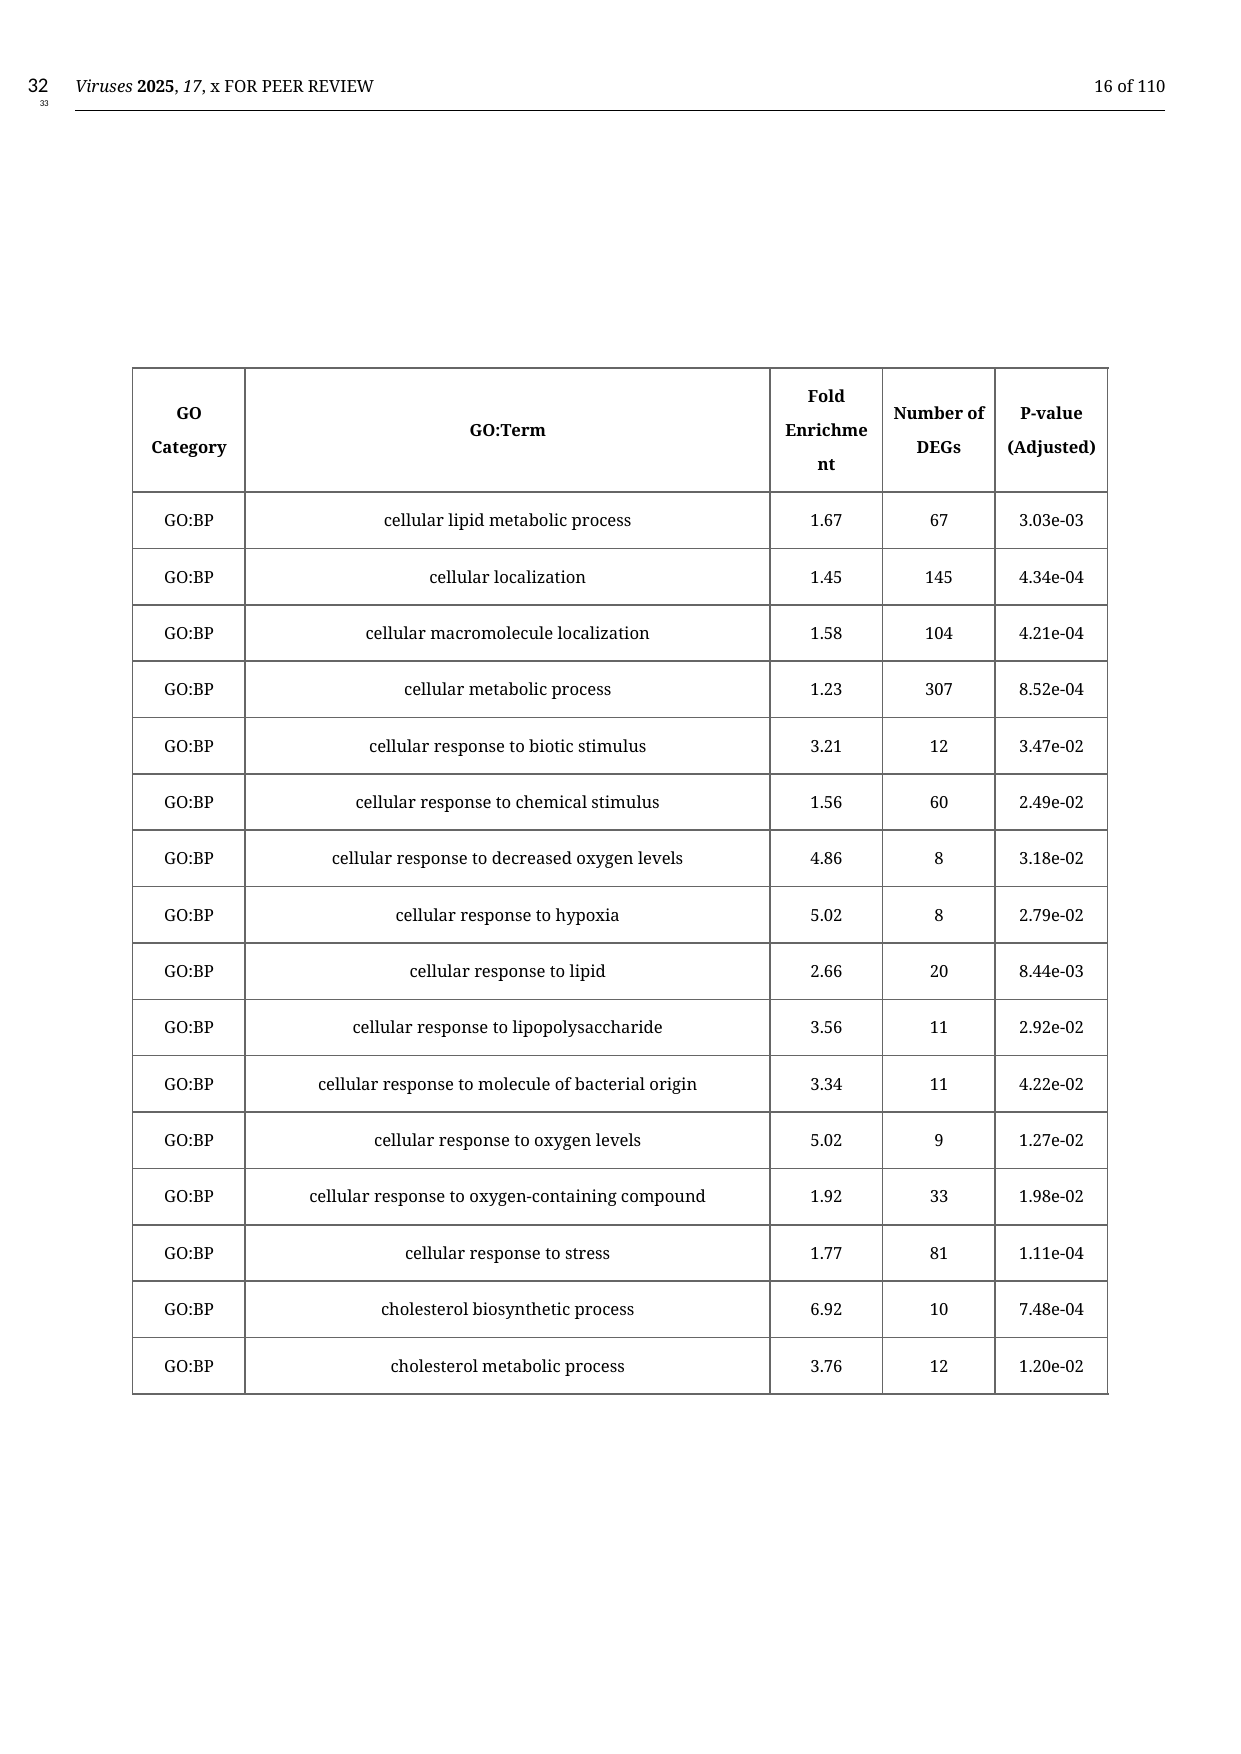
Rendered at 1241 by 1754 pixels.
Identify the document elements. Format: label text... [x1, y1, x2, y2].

table_cell 67 [883, 493, 994, 548]
table_cell cellular response to hypoxia [246, 887, 769, 942]
table_cell 3.76 [771, 1338, 882, 1393]
table_cell cholesterol biosynthetic process [246, 1282, 769, 1337]
table_cell GO:BP [133, 831, 244, 886]
table_cell 12 [883, 1338, 994, 1393]
table_cell 4.21e-04 [996, 606, 1107, 660]
table_cell 60 [883, 775, 994, 829]
table_cell GO:BP [133, 718, 244, 773]
table_cell cellular response to oxygen levels [246, 1113, 769, 1167]
table_cell GO:BP [133, 606, 244, 660]
table_cell 8 [883, 831, 994, 886]
table_cell cellular lipid metabolic process [246, 493, 769, 548]
table_cell 1.23 [771, 662, 882, 717]
table_cell 5.02 [771, 887, 882, 942]
table_cell cellular response to biotic stimulus [246, 718, 769, 773]
table_cell cellular response to lipopolysaccharide [246, 1000, 769, 1055]
table_cell GO:BP [133, 775, 244, 829]
table_cell 2.66 [771, 944, 882, 998]
table_header GO Category [133, 369, 244, 491]
table_cell 8.52e-04 [996, 662, 1107, 717]
table_header GO:Term [246, 369, 769, 491]
table_cell cellular metabolic process [246, 662, 769, 717]
table_cell GO:BP [133, 1226, 244, 1280]
table_cell GO:BP [133, 549, 244, 604]
table_cell 3.18e-02 [996, 831, 1107, 886]
table_cell 11 [883, 1000, 994, 1055]
table_cell 1.92 [771, 1169, 882, 1224]
table_cell 3.56 [771, 1000, 882, 1055]
table_cell 5.02 [771, 1113, 882, 1167]
table_cell 3.47e-02 [996, 718, 1107, 773]
table_header Number of DEGs [883, 369, 994, 491]
table_cell 3.03e-03 [996, 493, 1107, 548]
table_cell 6.92 [771, 1282, 882, 1337]
table_cell 4.22e-02 [996, 1056, 1107, 1111]
table_cell 1.98e-02 [996, 1169, 1107, 1224]
table_cell 1.56 [771, 775, 882, 829]
table_cell GO:BP [133, 1000, 244, 1055]
table_cell 8 [883, 887, 994, 942]
table_cell 7.48e-04 [996, 1282, 1107, 1337]
table_cell 307 [883, 662, 994, 717]
table_cell 2.49e-02 [996, 775, 1107, 829]
table_cell 1.27e-02 [996, 1113, 1107, 1167]
table_cell 104 [883, 606, 994, 660]
table_cell GO:BP [133, 1169, 244, 1224]
table_cell 3.34 [771, 1056, 882, 1111]
table_cell cellular response to lipid [246, 944, 769, 998]
table_cell 20 [883, 944, 994, 998]
table_cell cholesterol metabolic process [246, 1338, 769, 1393]
table_cell cellular macromolecule localization [246, 606, 769, 660]
table_cell 1.20e-02 [996, 1338, 1107, 1393]
table_cell 1.77 [771, 1226, 882, 1280]
table_cell 2.79e-02 [996, 887, 1107, 942]
table_cell 1.45 [771, 549, 882, 604]
table_cell 33 [883, 1169, 994, 1224]
table_cell 9 [883, 1113, 994, 1167]
table_cell 11 [883, 1056, 994, 1111]
table_cell GO:BP [133, 662, 244, 717]
table_cell 4.34e-04 [996, 549, 1107, 604]
table_cell GO:BP [133, 493, 244, 548]
table_cell GO:BP [133, 1056, 244, 1111]
table_cell 4.86 [771, 831, 882, 886]
table_cell cellular localization [246, 549, 769, 604]
table_cell cellular response to molecule of bacterial origin [246, 1056, 769, 1111]
table_cell 81 [883, 1226, 994, 1280]
table_cell 1.58 [771, 606, 882, 660]
table_cell cellular response to decreased oxygen levels [246, 831, 769, 886]
table_cell GO:BP [133, 944, 244, 998]
table_cell GO:BP [133, 887, 244, 942]
table_cell cellular response to stress [246, 1226, 769, 1280]
table_cell cellular response to chemical stimulus [246, 775, 769, 829]
table_cell 10 [883, 1282, 994, 1337]
table_cell cellular response to oxygen-containing compound [246, 1169, 769, 1224]
table_cell 2.92e-02 [996, 1000, 1107, 1055]
table_cell 1.67 [771, 493, 882, 548]
table_cell 3.21 [771, 718, 882, 773]
table_cell GO:BP [133, 1282, 244, 1337]
table_cell 8.44e-03 [996, 944, 1107, 998]
table_header Fold Enrichment [771, 369, 882, 491]
table_cell GO:BP [133, 1113, 244, 1167]
table_cell 145 [883, 549, 994, 604]
table_cell GO:BP [133, 1338, 244, 1393]
table_header P-value (Adjusted) [996, 369, 1107, 491]
table_cell 1.11e-04 [996, 1226, 1107, 1280]
table_cell 12 [883, 718, 994, 773]
